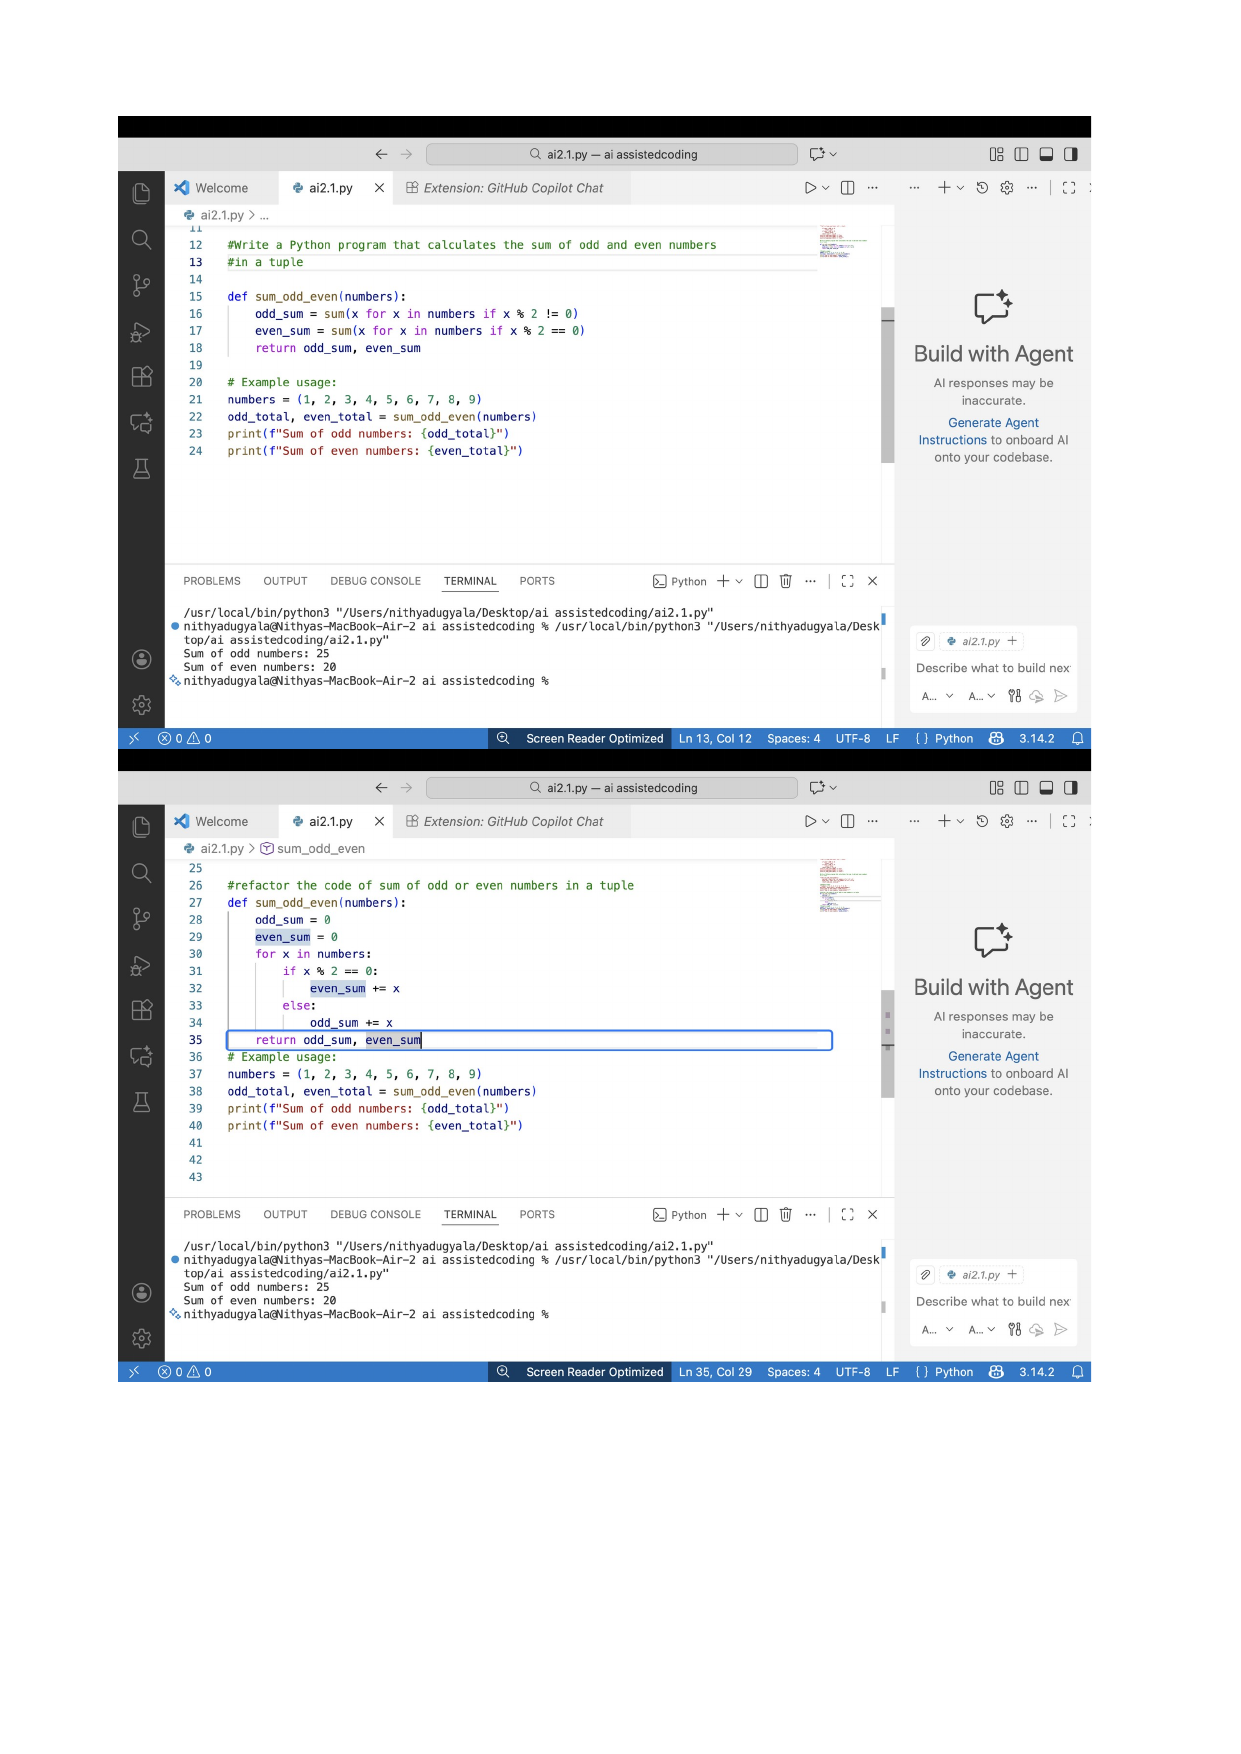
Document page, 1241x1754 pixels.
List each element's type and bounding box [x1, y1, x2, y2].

picture [118, 116, 1092, 1382]
